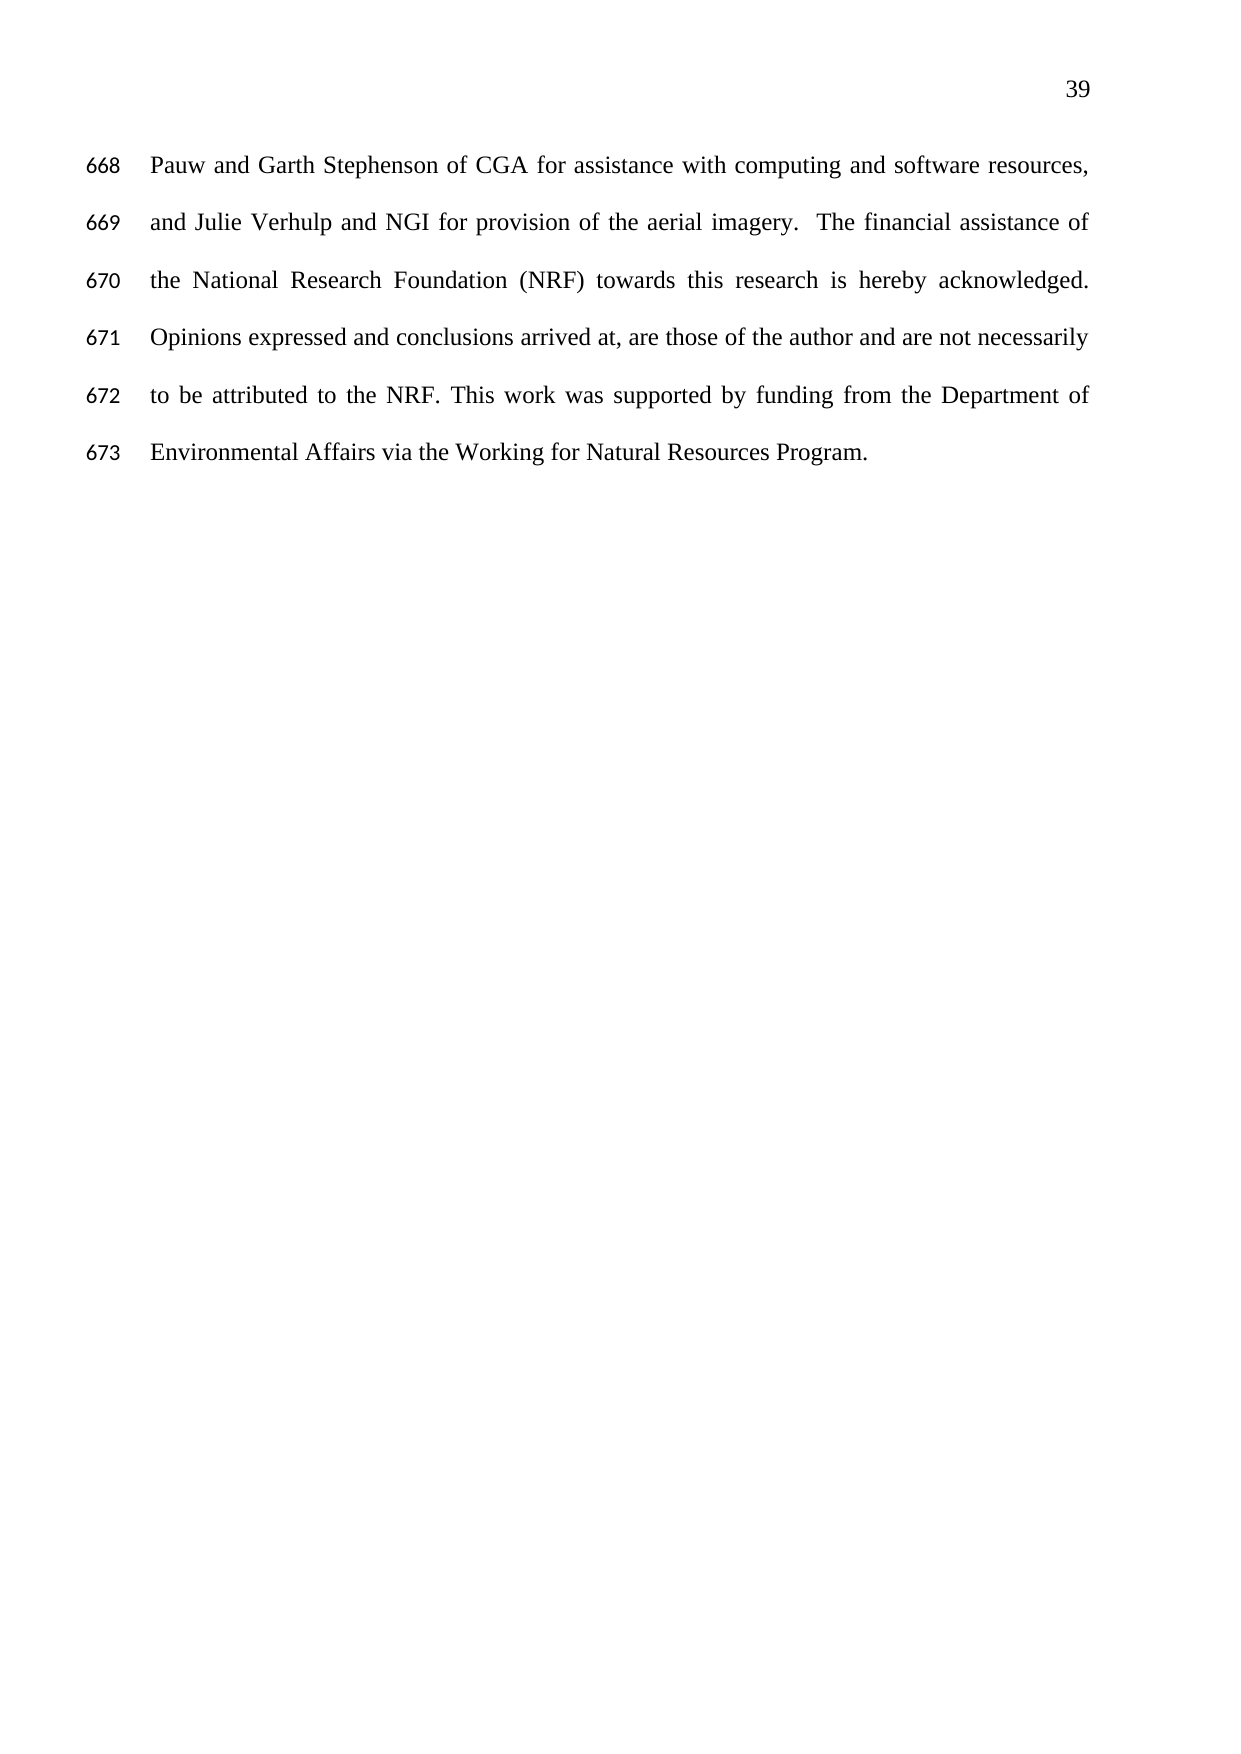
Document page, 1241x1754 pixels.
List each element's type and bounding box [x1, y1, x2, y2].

text [150, 150, 1090, 466]
